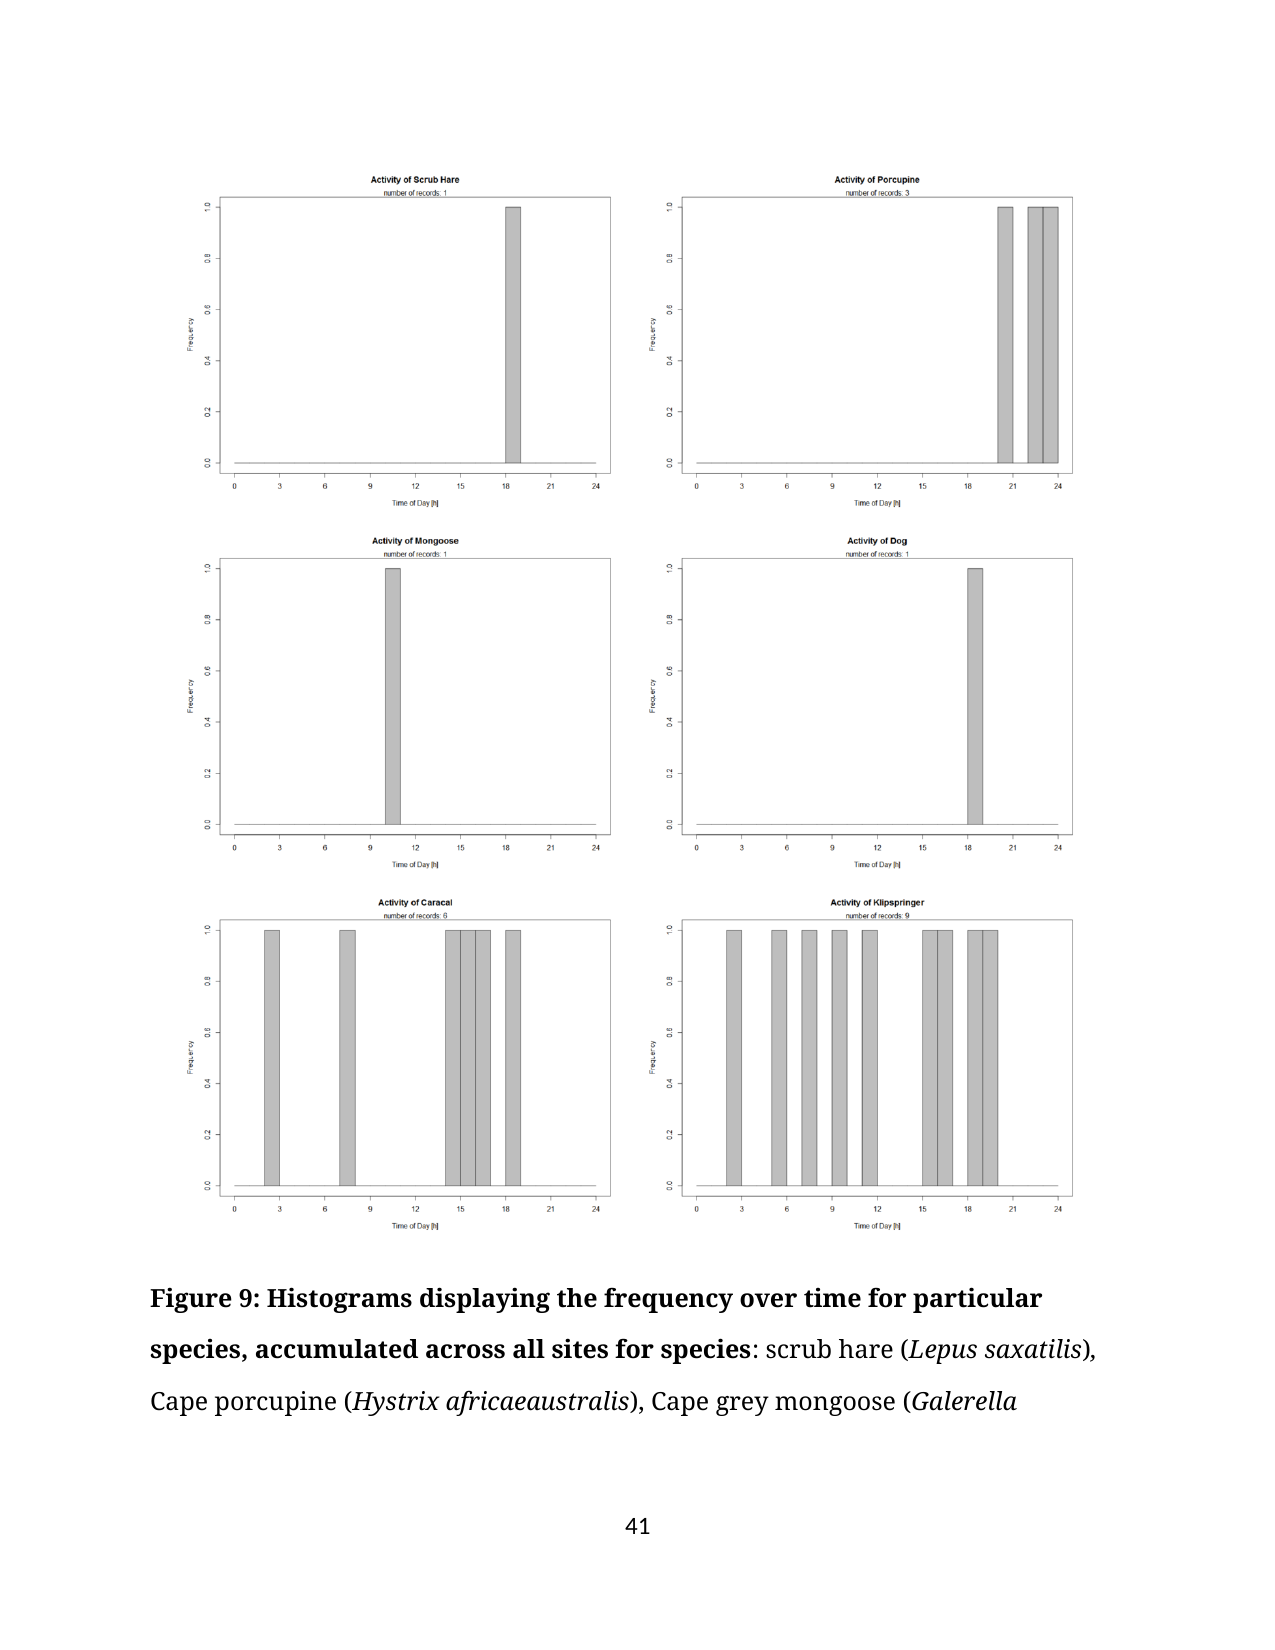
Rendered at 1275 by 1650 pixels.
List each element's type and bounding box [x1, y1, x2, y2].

picture [166, 150, 1109, 1252]
text [150, 1281, 1125, 1417]
